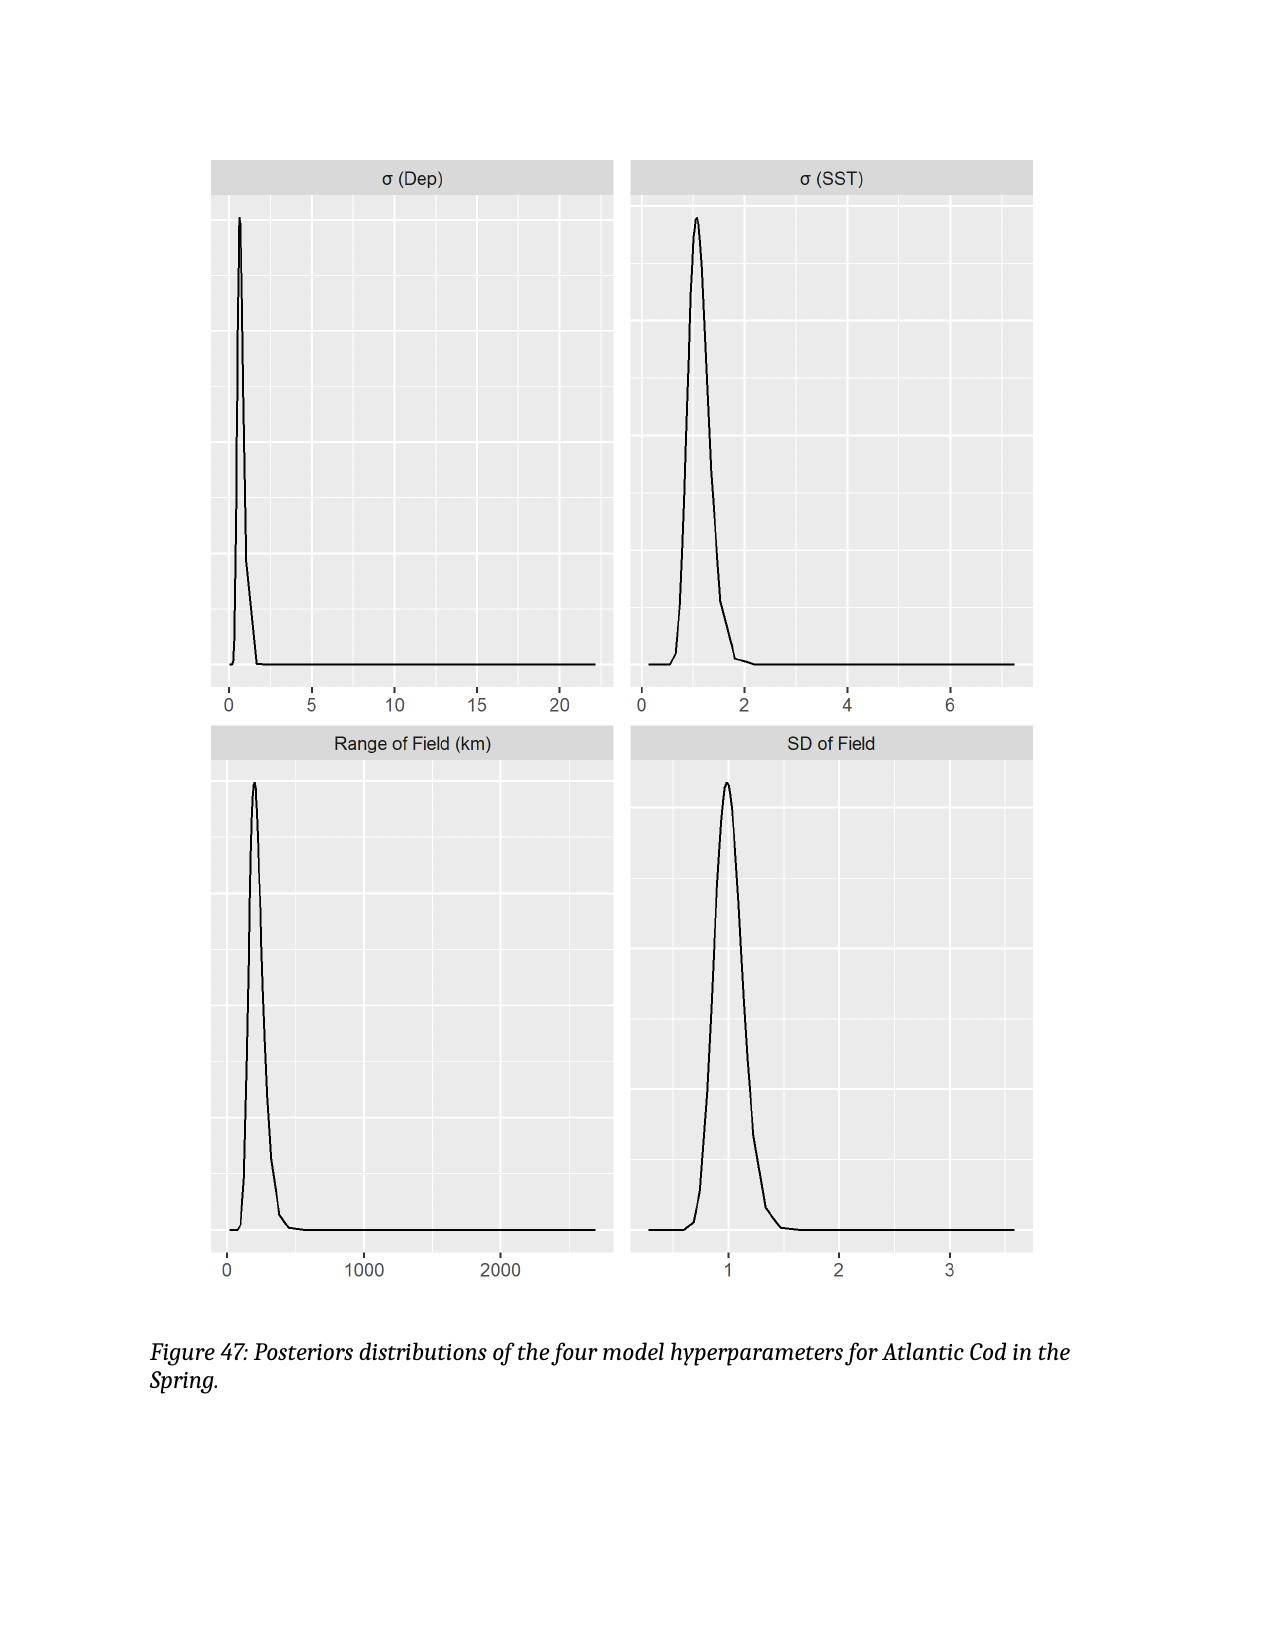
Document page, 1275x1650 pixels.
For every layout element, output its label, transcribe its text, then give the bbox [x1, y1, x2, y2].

text Figure 47: Posteriors distributions of the four model hyperparameters for Atlantic Cod in the Spring. [150, 1337, 1125, 1395]
picture [168, 150, 1044, 1317]
